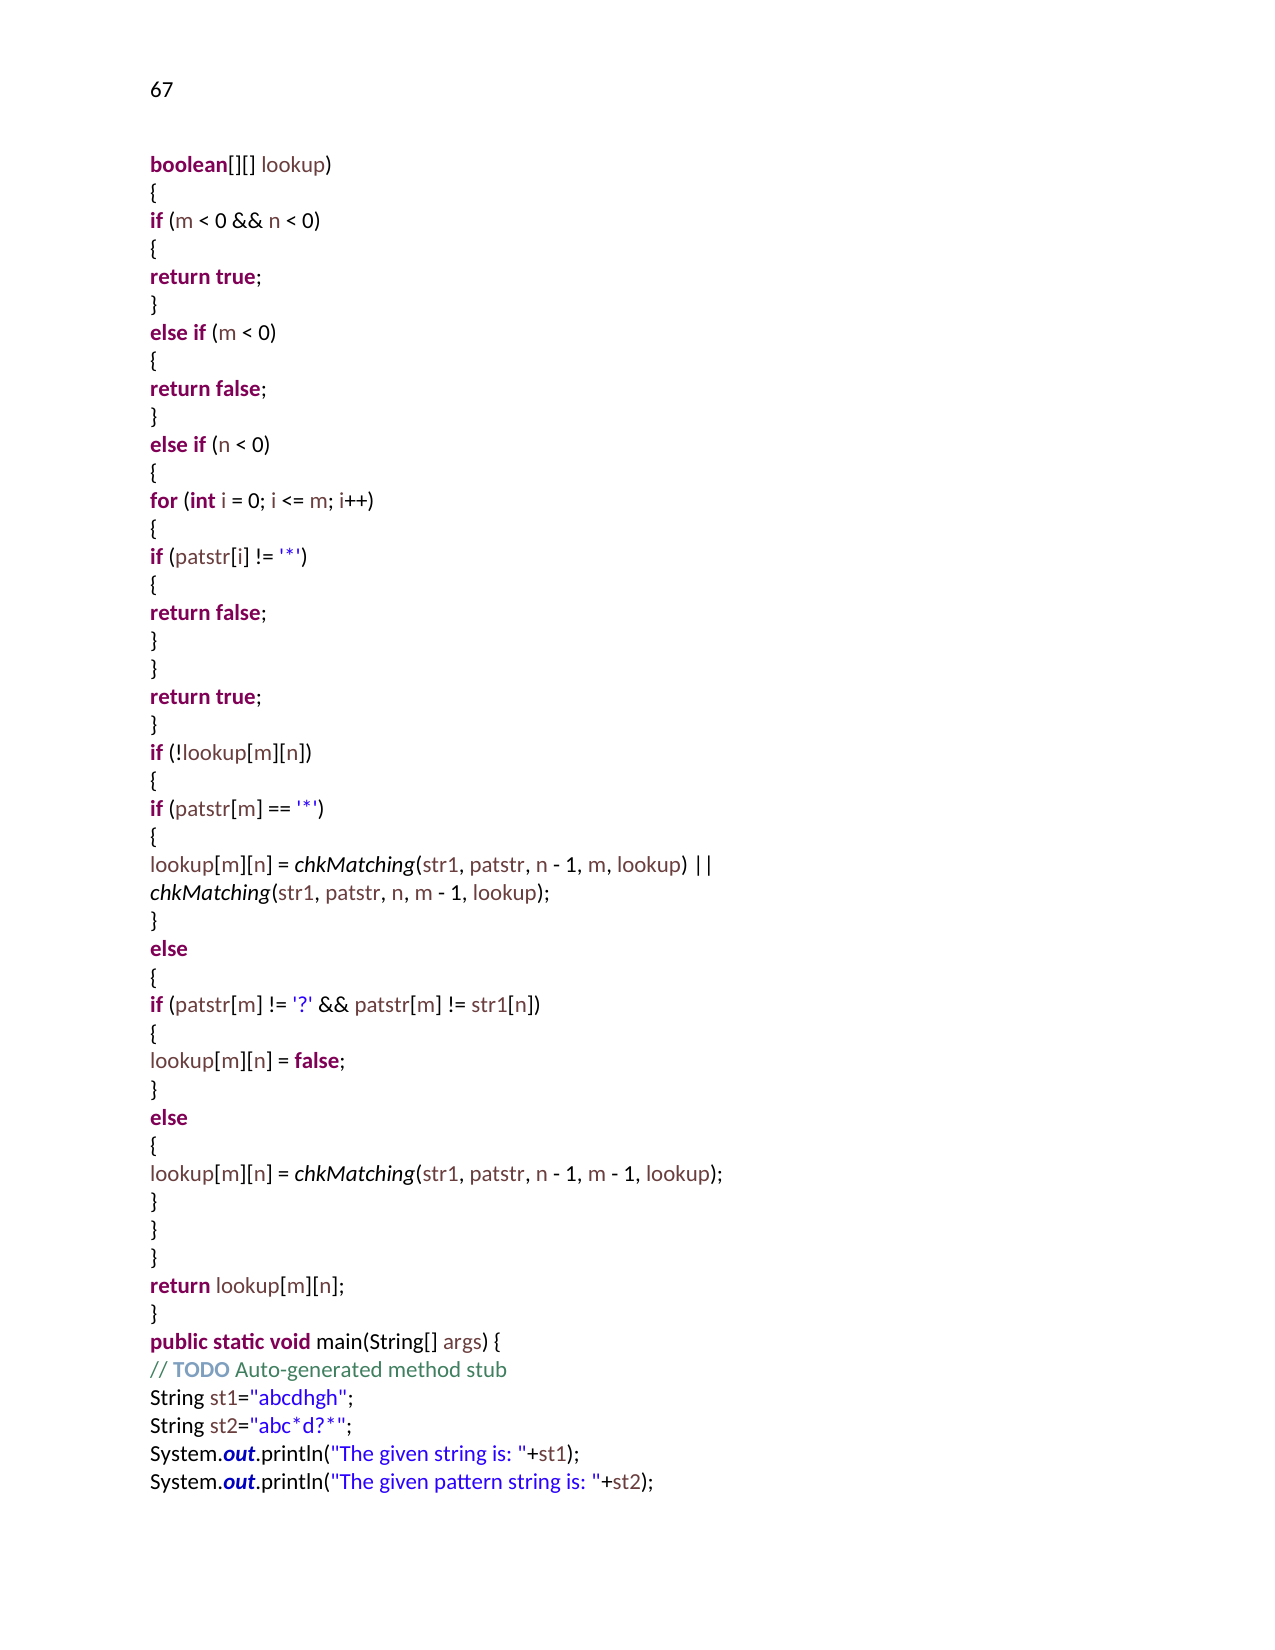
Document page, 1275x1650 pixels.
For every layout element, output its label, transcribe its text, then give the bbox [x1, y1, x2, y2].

text return true; [150, 682, 1125, 710]
text return false; [150, 598, 1125, 626]
text } [150, 626, 1125, 654]
text return true; [150, 262, 1125, 290]
text else if (n < 0) [150, 430, 1125, 458]
text for (int i = 0; i <= m; i++) [150, 486, 1125, 514]
text } [150, 290, 1125, 318]
text } [150, 1215, 1125, 1243]
text { [150, 1131, 1125, 1159]
text if (patstr[m] == '*') [150, 794, 1125, 822]
text { [150, 178, 1125, 206]
text lookup[m][n] = false; [150, 1047, 1125, 1075]
text { [150, 458, 1125, 486]
text else [150, 934, 1125, 963]
text { [150, 346, 1125, 374]
text if (m < 0 && n < 0) [150, 206, 1125, 234]
text { [150, 234, 1125, 262]
text else [150, 1103, 1125, 1131]
text String st2="abc*d?*"; [150, 1411, 1125, 1439]
text String st1="abcdhgh"; [150, 1383, 1125, 1411]
text { [150, 514, 1125, 542]
text System.out.println("The given pattern string is: "+st2); [150, 1467, 1125, 1495]
text } [150, 654, 1125, 682]
text } [150, 710, 1125, 738]
text } [150, 1075, 1125, 1103]
text { [150, 570, 1125, 598]
text else if (m < 0) [150, 318, 1125, 346]
text } [150, 907, 1125, 934]
text // TODO Auto-generated method stub [150, 1355, 1125, 1383]
text public static void main(String[] args) { [150, 1327, 1125, 1355]
text chkMatching(str1, patstr, n, m - 1, lookup); [150, 878, 1125, 907]
text boolean[][] lookup) [150, 150, 1125, 178]
text lookup[m][n] = chkMatching(str1, patstr, n - 1, m - 1, lookup); [150, 1159, 1125, 1187]
text } [150, 1299, 1125, 1327]
text if (patstr[i] != '*') [150, 542, 1125, 570]
text { [150, 963, 1125, 991]
text if (!lookup[m][n]) [150, 738, 1125, 766]
text { [150, 766, 1125, 794]
text } [150, 402, 1125, 430]
text { [150, 1019, 1125, 1047]
text return lookup[m][n]; [150, 1271, 1125, 1299]
text } [150, 1243, 1125, 1271]
text return false; [150, 374, 1125, 402]
text lookup[m][n] = chkMatching(str1, patstr, n - 1, m, lookup) || [150, 851, 1125, 878]
text { [150, 822, 1125, 851]
text System.out.println("The given string is: "+st1); [150, 1439, 1125, 1467]
text } [150, 1187, 1125, 1215]
text if (patstr[m] != '?' && patstr[m] != str1[n]) [150, 991, 1125, 1019]
